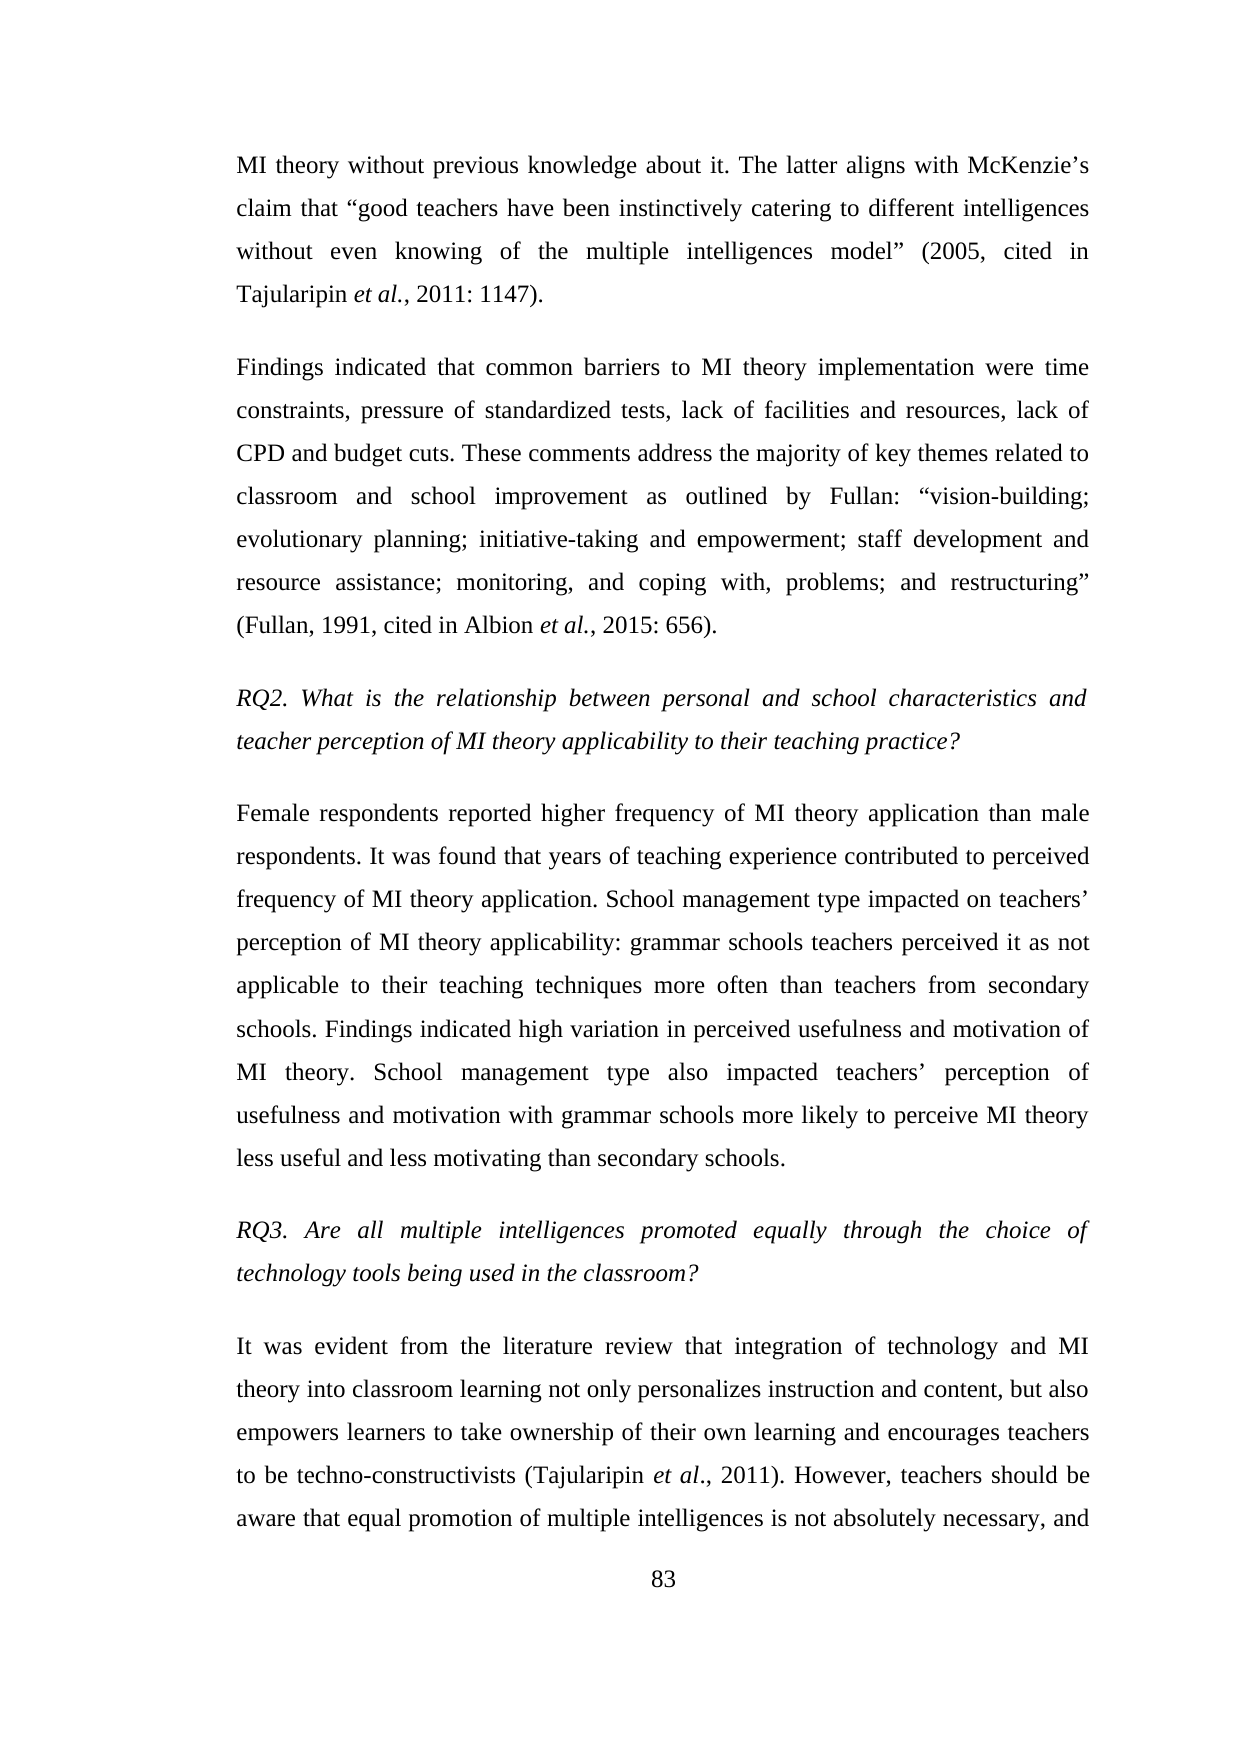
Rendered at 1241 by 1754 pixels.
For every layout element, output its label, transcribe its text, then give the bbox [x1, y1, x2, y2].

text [236, 150, 1090, 308]
text Findings indicated that common barriers to MI theory implementation were time constraints, pressure of standardized tests, lack of facilities and resources, lack of CPD and budget cuts. These comments address the majority of key themes related to classroom and school improvement as outlined by Fullan: “vision-building; evolutionary planning; initiative-taking and empowerment; staff development and resource assistance; monitoring, and coping with, problems; and restructuring” (Fullan, 1991, cited in Albion et al., 2015: 656). [236, 352, 1090, 639]
text RQ3. Are all multiple intelligences promoted equally through the choice of technology tools being used in the classroom? [236, 1215, 1090, 1287]
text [236, 1331, 1090, 1532]
text Female respondents reported higher frequency of MI theory application than male respondents. It was found that years of teaching experience contributed to perceived frequency of MI theory application. School management type impacted on teachers’ perception of MI theory applicability: grammar schools teachers perceived it as not applicable to their teaching techniques more often than teachers from secondary schools. Findings indicated high variation in perceived usefulness and motivation of MI theory. School management type also impacted teachers’ perception of usefulness and motivation with grammar schools more likely to perceive MI theory less useful and less motivating than secondary schools. [236, 798, 1090, 1172]
text RQ2. What is the relationship between personal and school characteristics and teacher perception of MI theory applicability to their teaching practice? [236, 683, 1090, 754]
